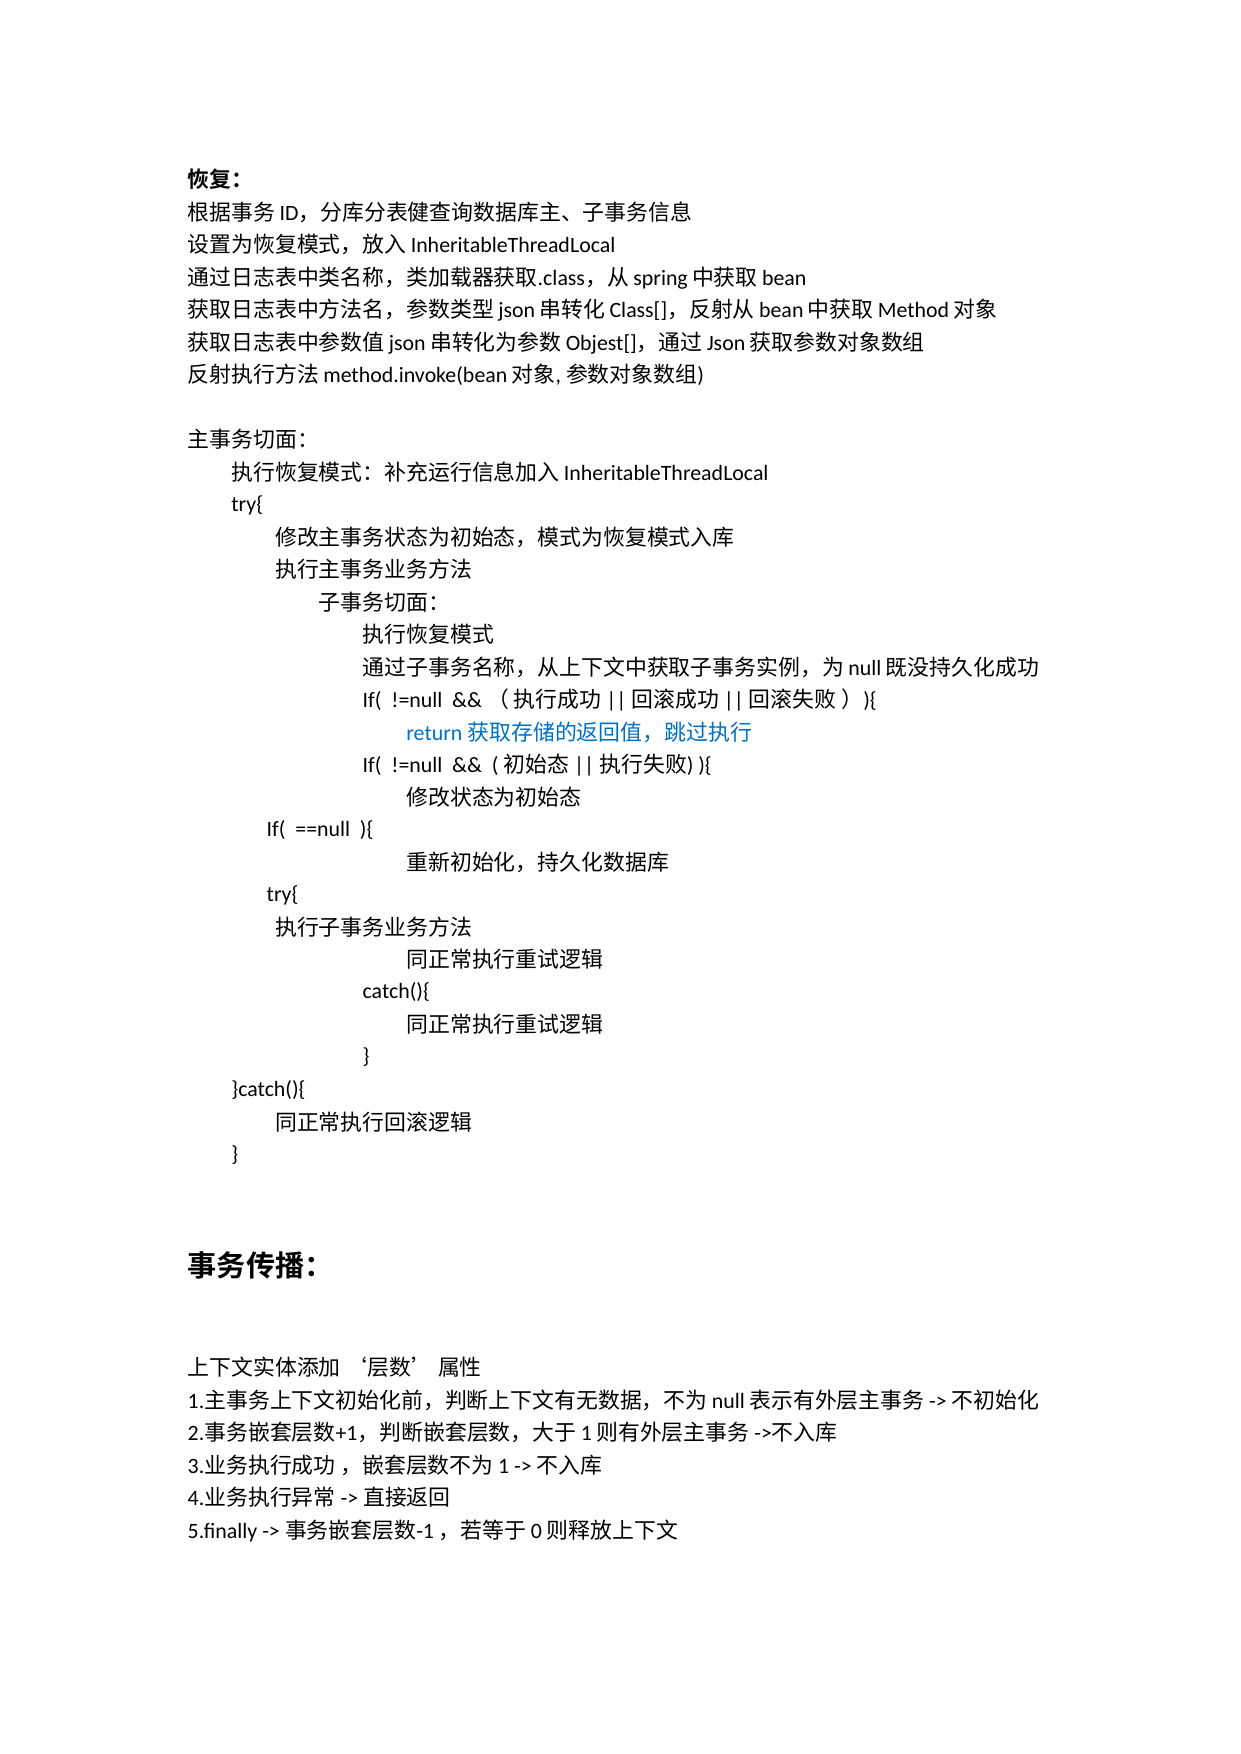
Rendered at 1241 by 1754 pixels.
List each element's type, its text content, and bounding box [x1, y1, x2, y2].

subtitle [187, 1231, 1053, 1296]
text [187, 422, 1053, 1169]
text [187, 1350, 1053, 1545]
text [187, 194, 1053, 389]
text 恢复： [187, 162, 1053, 194]
